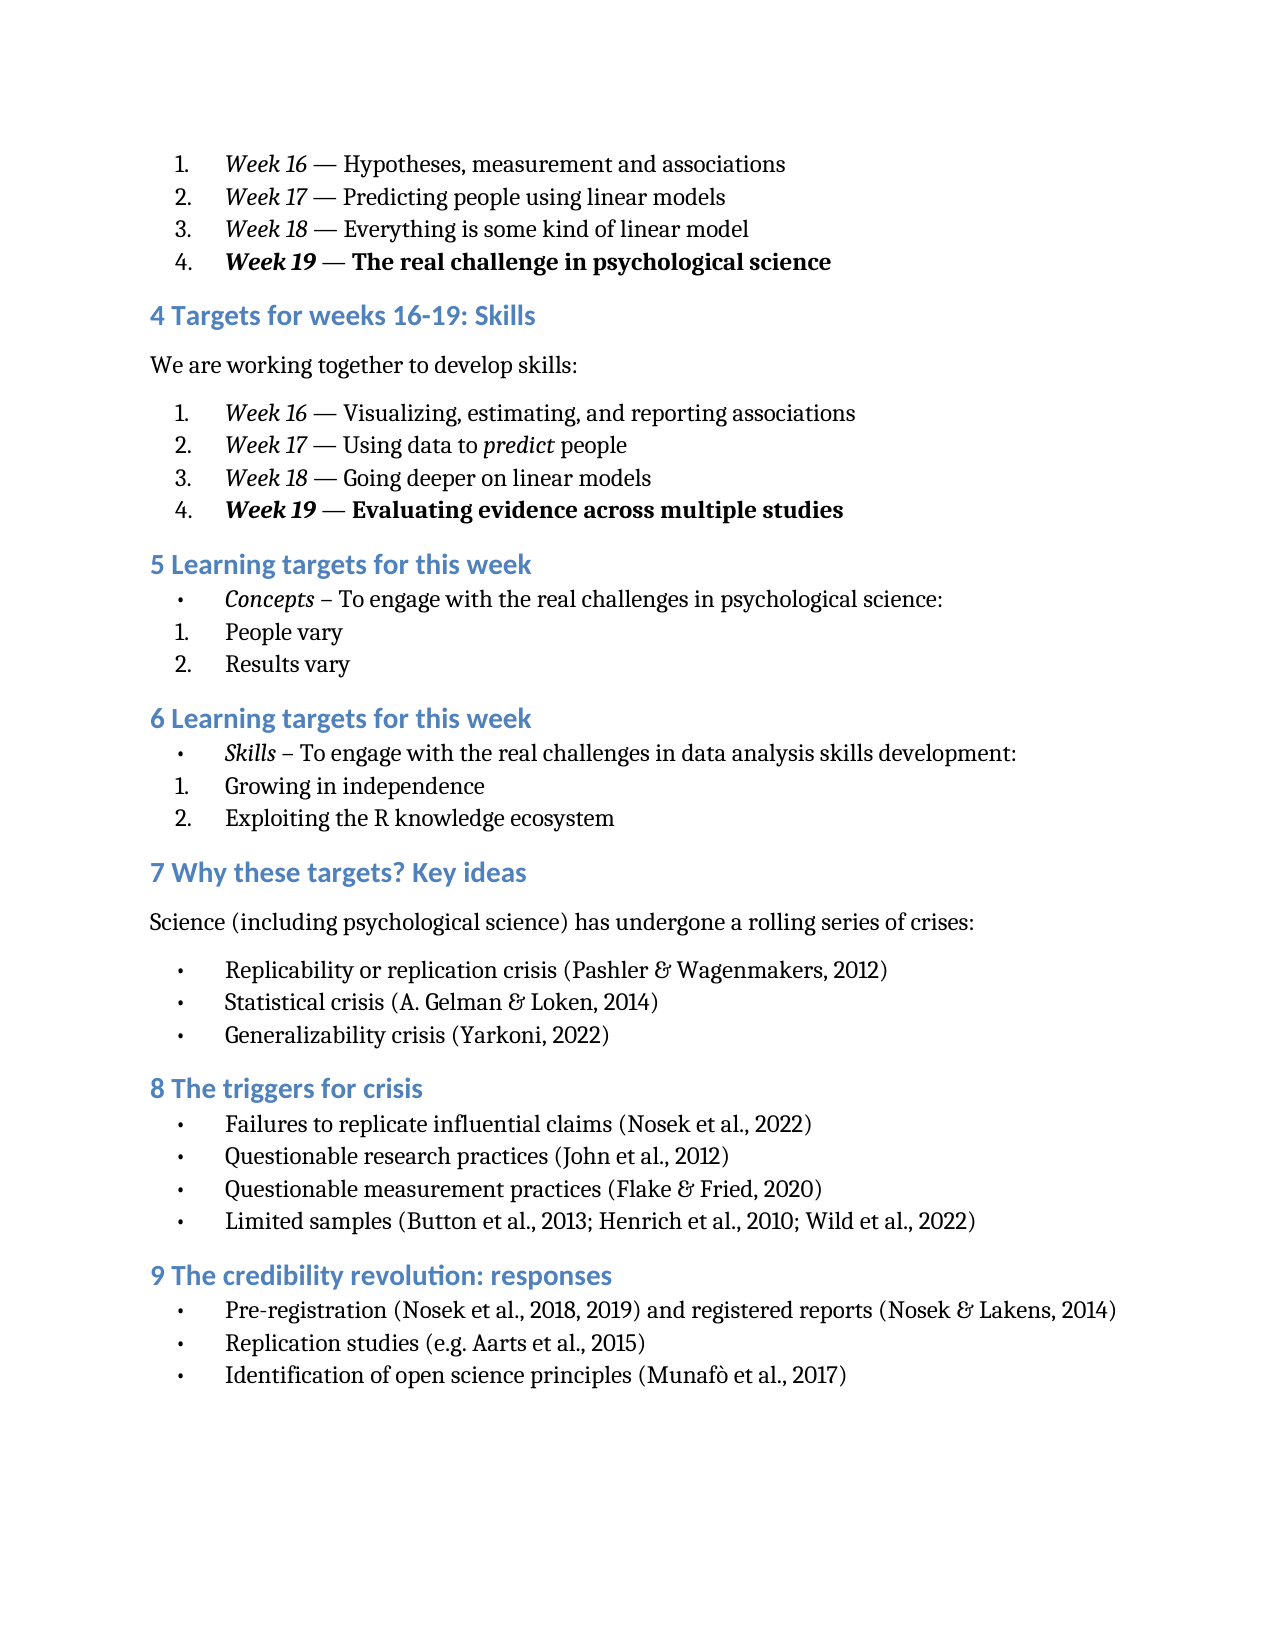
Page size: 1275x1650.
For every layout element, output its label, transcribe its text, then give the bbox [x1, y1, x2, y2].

subtitle 9 The credibility revolution: responses [150, 1257, 1125, 1292]
list Questionable research practices (John et al., 2012) [175, 1142, 1125, 1171]
subtitle 6 Learning targets for this week [150, 700, 1125, 736]
subtitle 7 Why these targets? Key ideas [150, 854, 1125, 889]
list Results vary [175, 650, 1125, 679]
text We are working together to develop skills: [150, 351, 1125, 380]
list Generalizability crisis (Yarkoni, 2022) [175, 1021, 1125, 1049]
list Statistical crisis (A. Gelman & Loken, 2014) [175, 988, 1125, 1017]
list Week 19 — Evaluating evidence across multiple studies [175, 496, 1125, 525]
text Science (including psychological science) has undergone a rolling series of crises: [150, 908, 1125, 937]
list People vary [175, 618, 1125, 647]
list Identification of open science principles (Munafò et al., 2017) [175, 1361, 1125, 1390]
list Week 17 — Using data to predict people [175, 431, 1125, 460]
list Week 18 — Everything is some kind of linear model [175, 215, 1125, 244]
list Failures to replicate influential claims (Nosek et al., 2022) [175, 1110, 1125, 1138]
list Week 16 — Visualizing, estimating, and reporting associations [175, 399, 1125, 428]
list Week 18 — Going deeper on linear models [175, 464, 1125, 493]
list Week 19 — The real challenge in psychological science [175, 247, 1125, 276]
list Pre-registration (Nosek et al., 2018, 2019) and registered reports (Nosek & Lakens, 2014) [175, 1296, 1125, 1325]
list Concepts – To engage with the real challenges in psychological science: [175, 585, 1125, 614]
subtitle 8 The triggers for crisis [150, 1070, 1125, 1106]
list Limited samples (Button et al., 2013; Henrich et al., 2010; Wild et al., 2022) [175, 1207, 1125, 1236]
list Week 17 — Predicting people using linear models [175, 182, 1125, 211]
list Replication studies (e.g. Aarts et al., 2015) [175, 1329, 1125, 1357]
list Questionable measurement practices (Flake & Fried, 2020) [175, 1175, 1125, 1203]
list Replicability or replication crisis (Pashler & Wagenmakers, 2012) [175, 956, 1125, 984]
subtitle 4 Targets for weeks 16-19: Skills [150, 297, 1125, 333]
subtitle 5 Learning targets for this week [150, 546, 1125, 582]
list Week 16 — Hypotheses, measurement and associations [175, 150, 1125, 179]
list Exploiting the R knowledge ecosystem [175, 804, 1125, 833]
list Skills – To engage with the real challenges in data analysis skills development: [175, 739, 1125, 768]
list Growing in independence [175, 772, 1125, 801]
